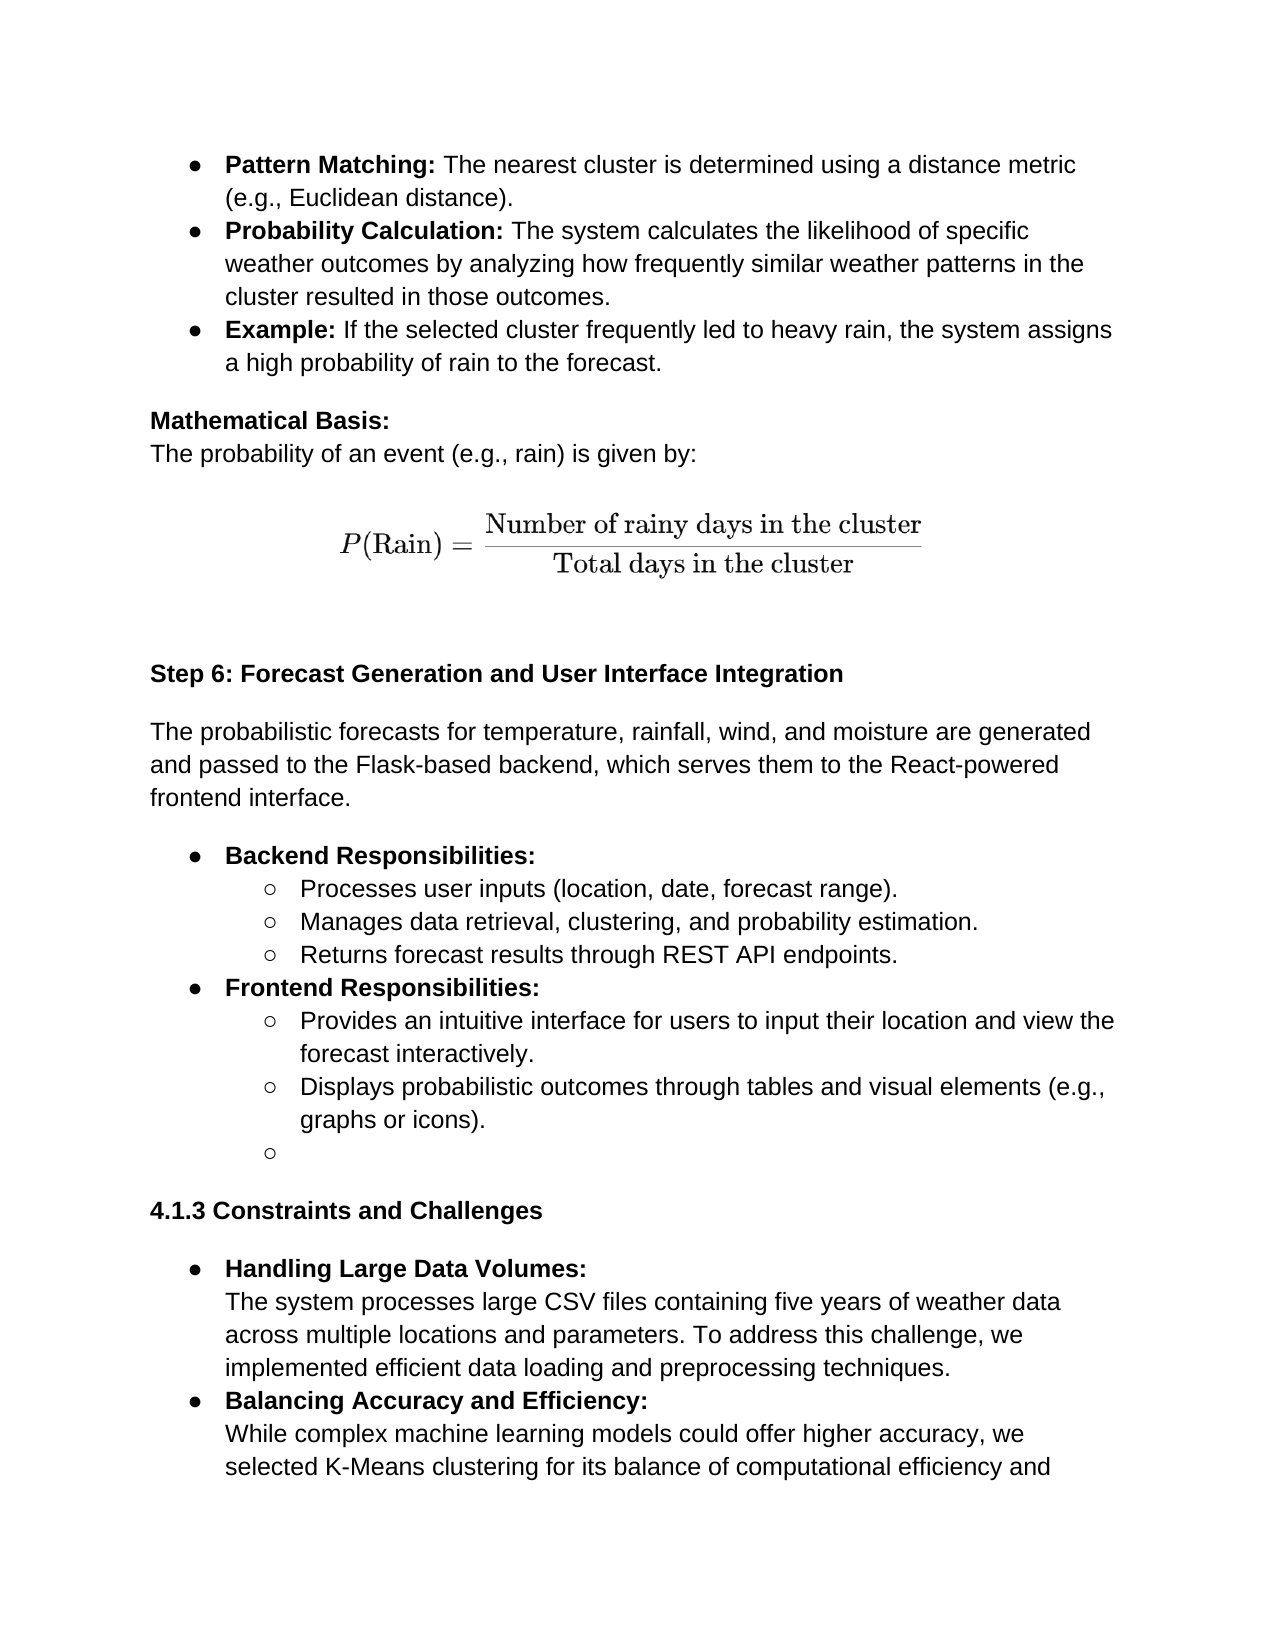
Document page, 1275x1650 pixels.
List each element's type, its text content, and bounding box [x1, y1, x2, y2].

subtitle 4.1.3 Constraints and Challenges [150, 1196, 1125, 1225]
text Step 6: Forecast Generation and User Interface Integration [150, 659, 1125, 688]
list Manages data retrieval, clustering, and probability estimation. [262, 907, 1125, 936]
list Returns forecast results through REST API endpoints. [262, 940, 1125, 969]
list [187, 1386, 1125, 1481]
list Backend Responsibilities: [187, 841, 1125, 870]
text Mathematical Basis: The probability of an event (e.g., rain) is given by: [150, 406, 1125, 468]
list Probability Calculation: The system calculates the likelihood of specific weather outcomes by analyzing how frequently similar weather patterns in the cluster resulted in those outcomes. [187, 216, 1125, 311]
list Provides an intuitive interface for users to input their location and view the forecast interactively. [262, 1006, 1125, 1068]
list Example: If the selected cluster frequently led to heavy rain, the system assigns a high probability of rain to the forecast. [187, 315, 1125, 377]
list Processes user inputs (location, date, forecast range). [262, 874, 1125, 903]
list Frontend Responsibilities: [187, 973, 1125, 1002]
picture [325, 497, 950, 593]
list Handling Large Data Volumes: The system processes large CSV files containing five years of weather data across multiple locations and parameters. To address this challenge, we implemented efficient data loading and preprocessing techniques. [187, 1254, 1125, 1382]
list Pattern Matching: The nearest cluster is determined using a distance metric (e.g., Euclidean distance). [187, 150, 1125, 212]
text The probabilistic forecasts for temperature, rainfall, wind, and moisture are generated and passed to the Flask-based backend, which serves them to the React-powered frontend interface. [150, 717, 1125, 812]
list Displays probabilistic outcomes through tables and visual elements (e.g., graphs or icons). [262, 1072, 1125, 1134]
